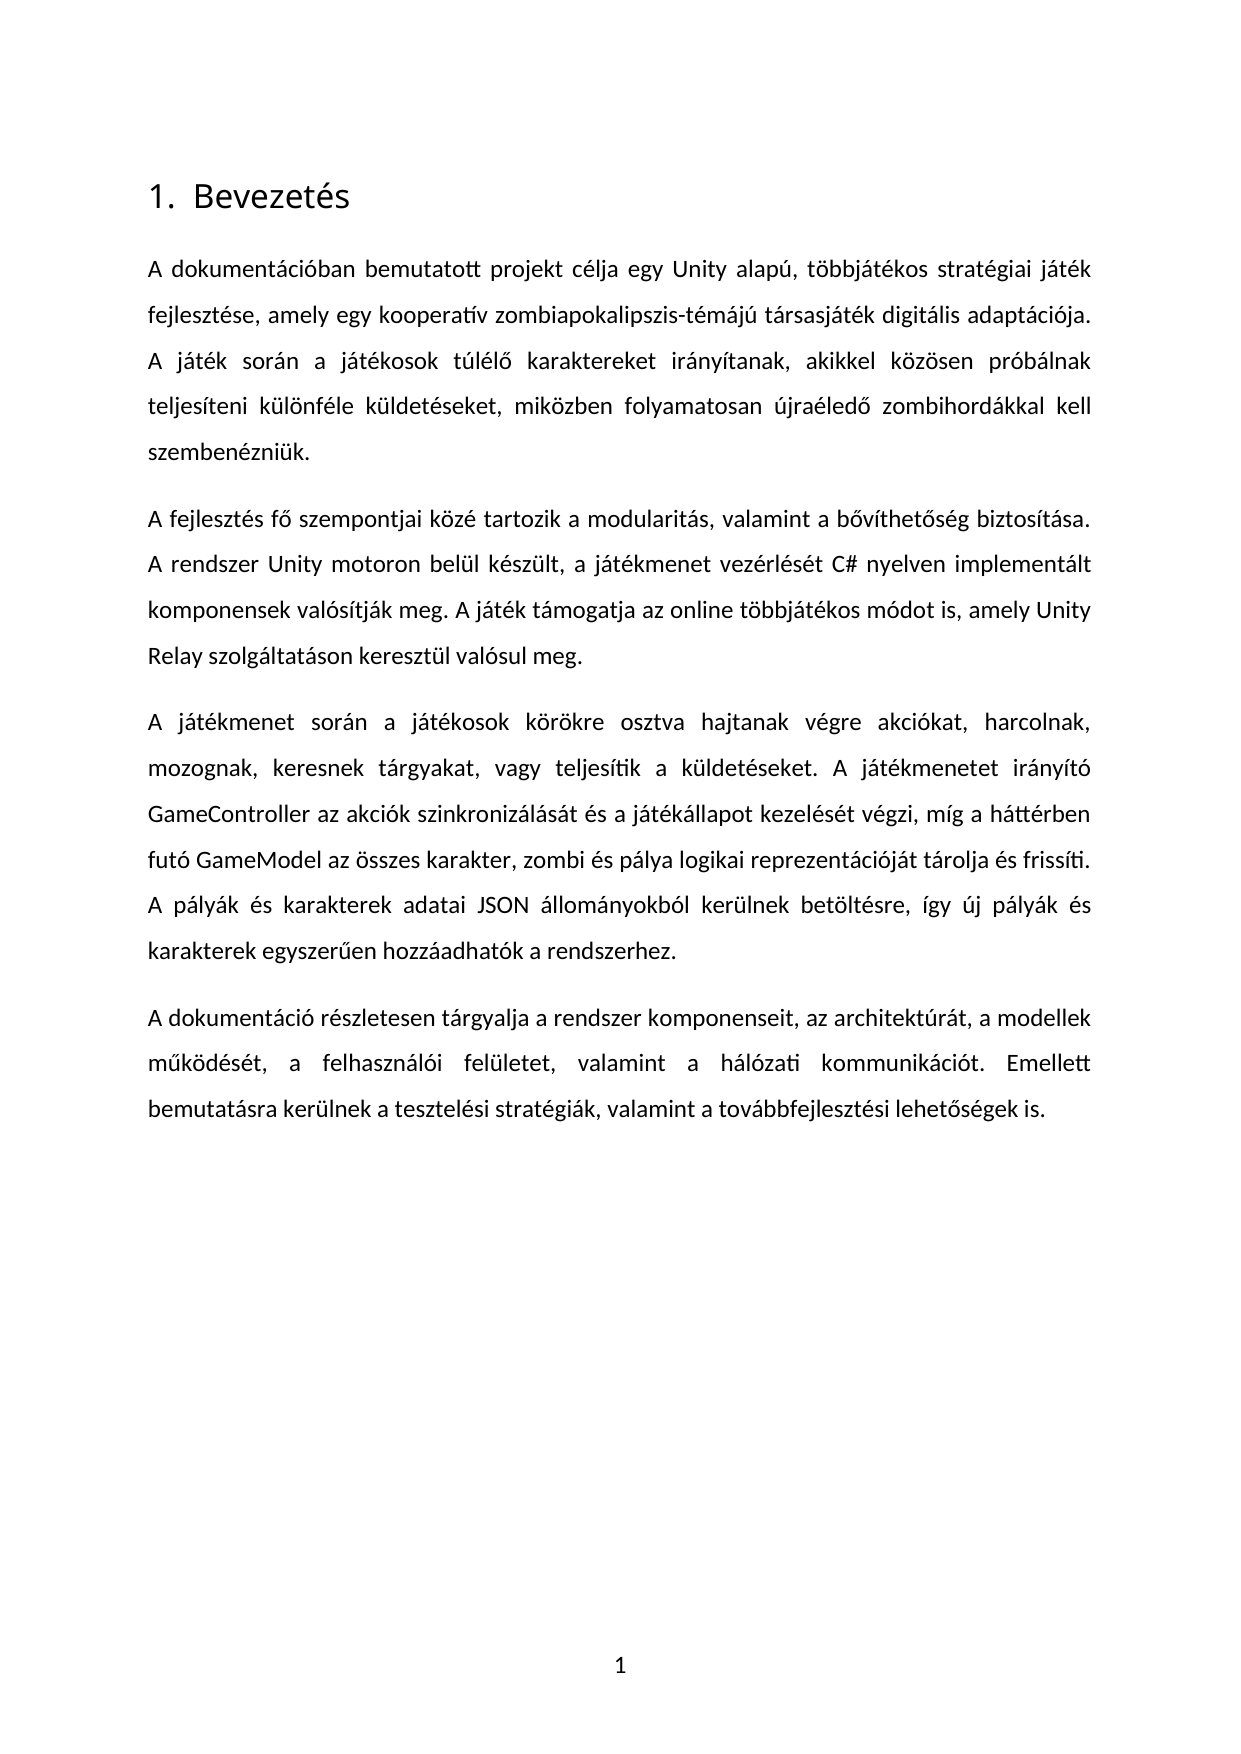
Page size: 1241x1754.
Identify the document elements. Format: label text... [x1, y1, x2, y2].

text A fejlesztés fő szempontjai közé tartozik a modularitás, valamint a bővíthetőség biztosítása. A rendszer Unity motoron belül készült, a játékmenet vezérlését C# nyelven implementált komponensek valósítják meg. A játék támogatja az online többjátékos módot is, amely Unity Relay szolgáltatáson keresztül valósul meg. [148, 503, 1092, 671]
text A dokumentáció részletesen tárgyalja a rendszer komponenseit, az architektúrát, a modellek működését, a felhasználói felületet, valamint a hálózati kommunikációt. Emellett bemutatásra kerülnek a tesztelési stratégiák, valamint a továbbfejlesztési lehetőségek is. [148, 1002, 1092, 1124]
text A dokumentációban bemutatott projekt célja egy Unity alapú, többjátékos stratégiai játék fejlesztése, amely egy kooperatív zombiapokalipszis-témájú társasjáték digitális adaptációja. A játék során a játékosok túlélő karaktereket irányítanak, akikkel közösen próbálnak teljesíteni különféle küldetéseket, miközben folyamatosan újraéledő zombihordákkal kell szembenézniük. [148, 253, 1092, 467]
text A játékmenet során a játékosok körökre osztva hajtanak végre akciókat, harcolnak, mozognak, keresnek tárgyakat, vagy teljesítik a küldetéseket. A játékmenetet irányító GameController az akciók szinkronizálását és a játékállapot kezelését végzi, míg a háttérben futó GameModel az összes karakter, zombi és pálya logikai reprezentációját tárolja és frissíti. A pályák és karakterek adatai JSON állományokból kerülnek betöltésre, így új pályák és karakterek egyszerűen hozzáadhatók a rendszerhez. [148, 707, 1092, 966]
subtitle Bevezetés [148, 173, 1092, 218]
